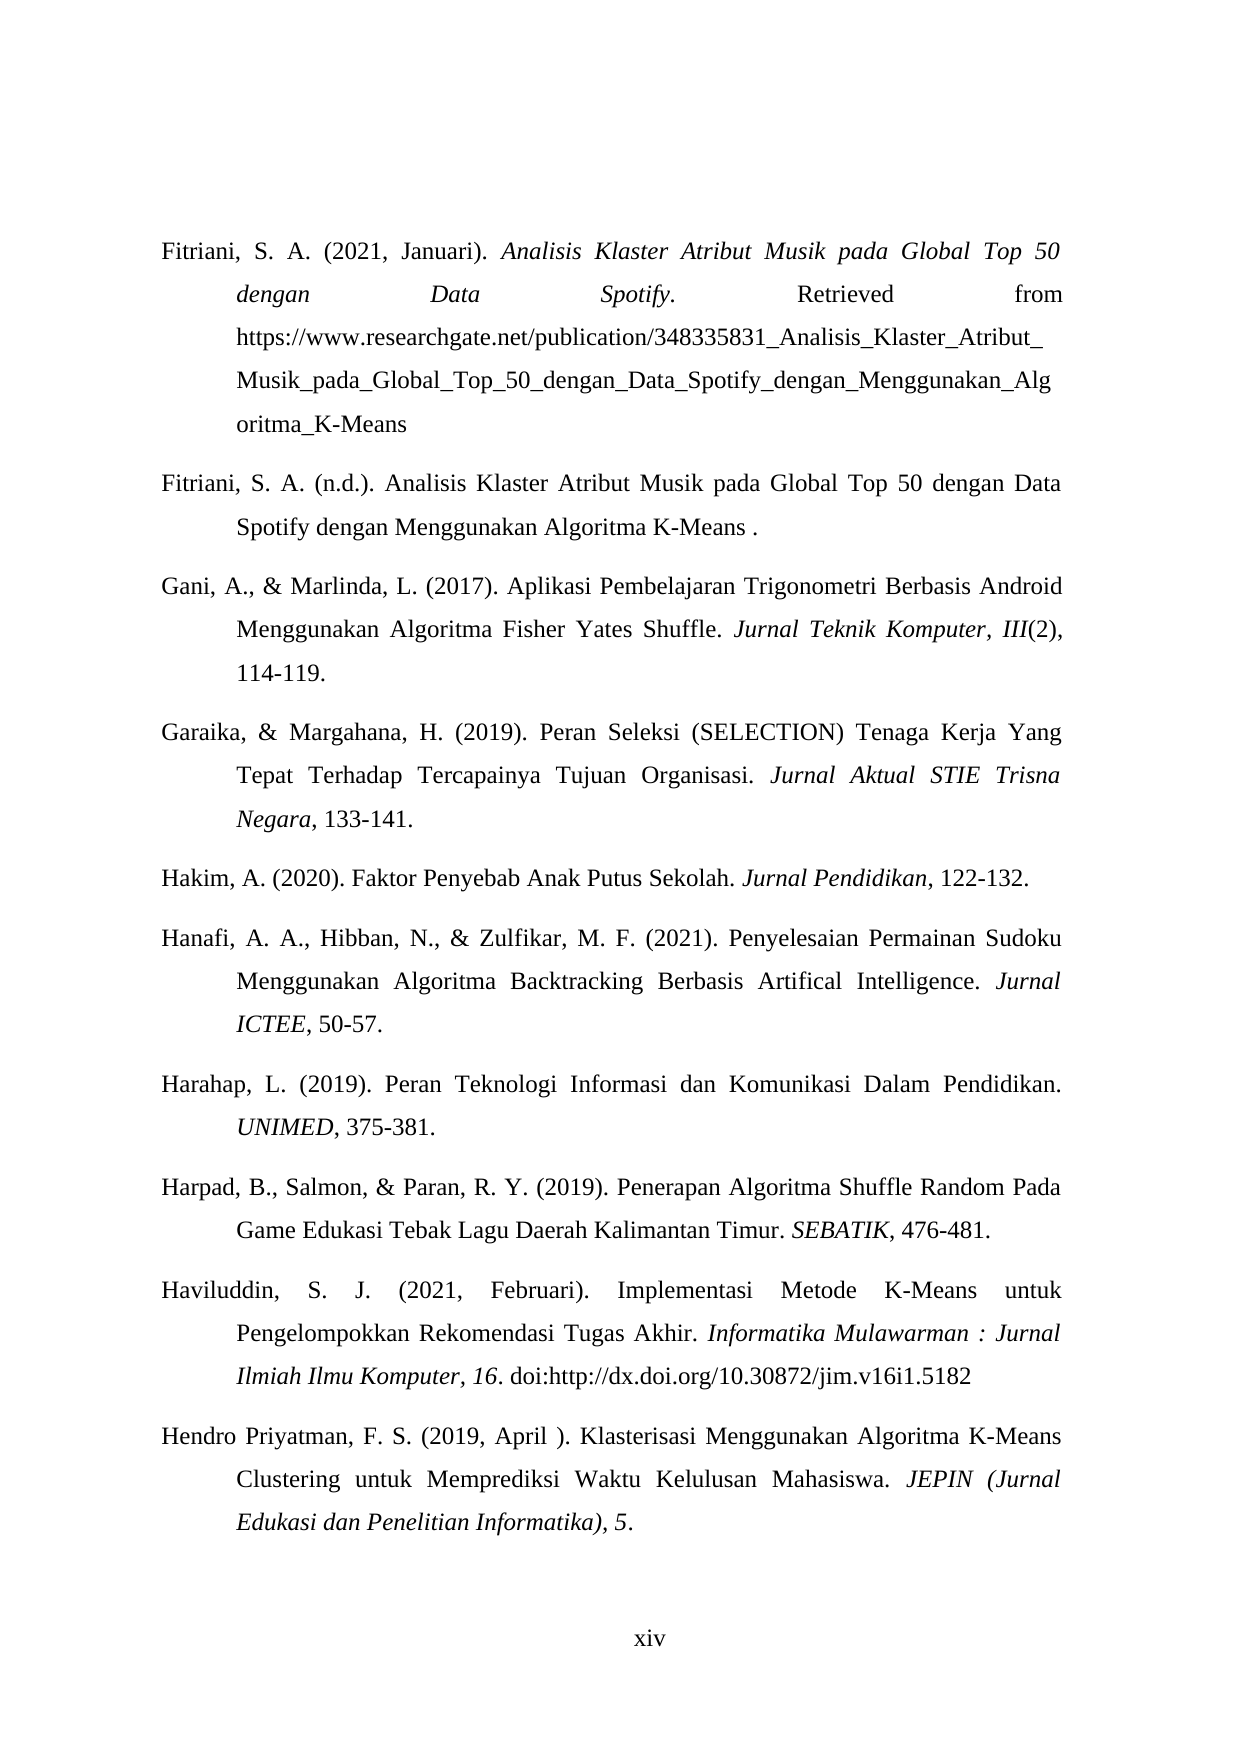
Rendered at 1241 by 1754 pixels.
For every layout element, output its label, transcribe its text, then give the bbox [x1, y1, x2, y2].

text Hendro Priyatman, F. S. (2019, April ). Klasterisasi Menggunakan Algoritma K-Means Clustering untuk Memprediksi Waktu Kelulusan Mahasiswa. JEPIN (Jurnal Edukasi dan Penelitian Informatika), 5. [161, 1421, 1063, 1536]
text Hakim, A. (2020). Faktor Penyebab Anak Putus Sekolah. Jurnal Pendidikan, 122-132. [161, 863, 1063, 892]
text Harahap, L. (2019). Peran Teknologi Informasi dan Komunikasi Dalam Pendidikan. UNIMED, 375-381. [161, 1069, 1063, 1141]
text Garaika, & Margahana, H. (2019). Peran Seleksi (SELECTION) Tenaga Kerja Yang Tepat Terhadap Tercapainya Tujuan Organisasi. Jurnal Aktual STIE Trisna Negara, 133-141. [161, 717, 1063, 832]
text Fitriani, S. A. (n.d.). Analisis Klaster Atribut Musik pada Global Top 50 dengan Data Spotify dengan Menggunakan Algoritma K-Means . [161, 468, 1063, 540]
text Gani, A., & Marlinda, L. (2017). Aplikasi Pembelajaran Trigonometri Berbasis Android Menggunakan Algoritma Fisher Yates Shuffle. Jurnal Teknik Komputer, III(2), 114-119. [161, 571, 1063, 686]
text Fitriani, S. A. (2021, Januari). Analisis Klaster Atribut Musik pada Global Top 50 dengan Data Spotify. Retrieved from https://www.researchgate.net/publication/348335831_Analisis_Klaster_Atribut_Musik_pada_Global_Top_50_dengan_Data_Spotify_dengan_Menggunakan_Algoritma_K-Means [161, 236, 1063, 437]
text Haviluddin, S. J. (2021, Februari). Implementasi Metode K-Means untuk Pengelompokkan Rekomendasi Tugas Akhir. Informatika Mulawarman : Jurnal Ilmiah Ilmu Komputer, 16. doi:http://dx.doi.org/10.30872/jim.v16i1.5182 [161, 1275, 1063, 1390]
text Hanafi, A. A., Hibban, N., & Zulfikar, M. F. (2021). Penyelesaian Permainan Sudoku Menggunakan Algoritma Backtracking Berbasis Artifical Intelligence. Jurnal ICTEE, 50-57. [161, 923, 1063, 1038]
text Harpad, B., Salmon, & Paran, R. Y. (2019). Penerapan Algoritma Shuffle Random Pada Game Edukasi Tebak Lagu Daerah Kalimantan Timur. SEBATIK, 476-481. [161, 1172, 1063, 1244]
